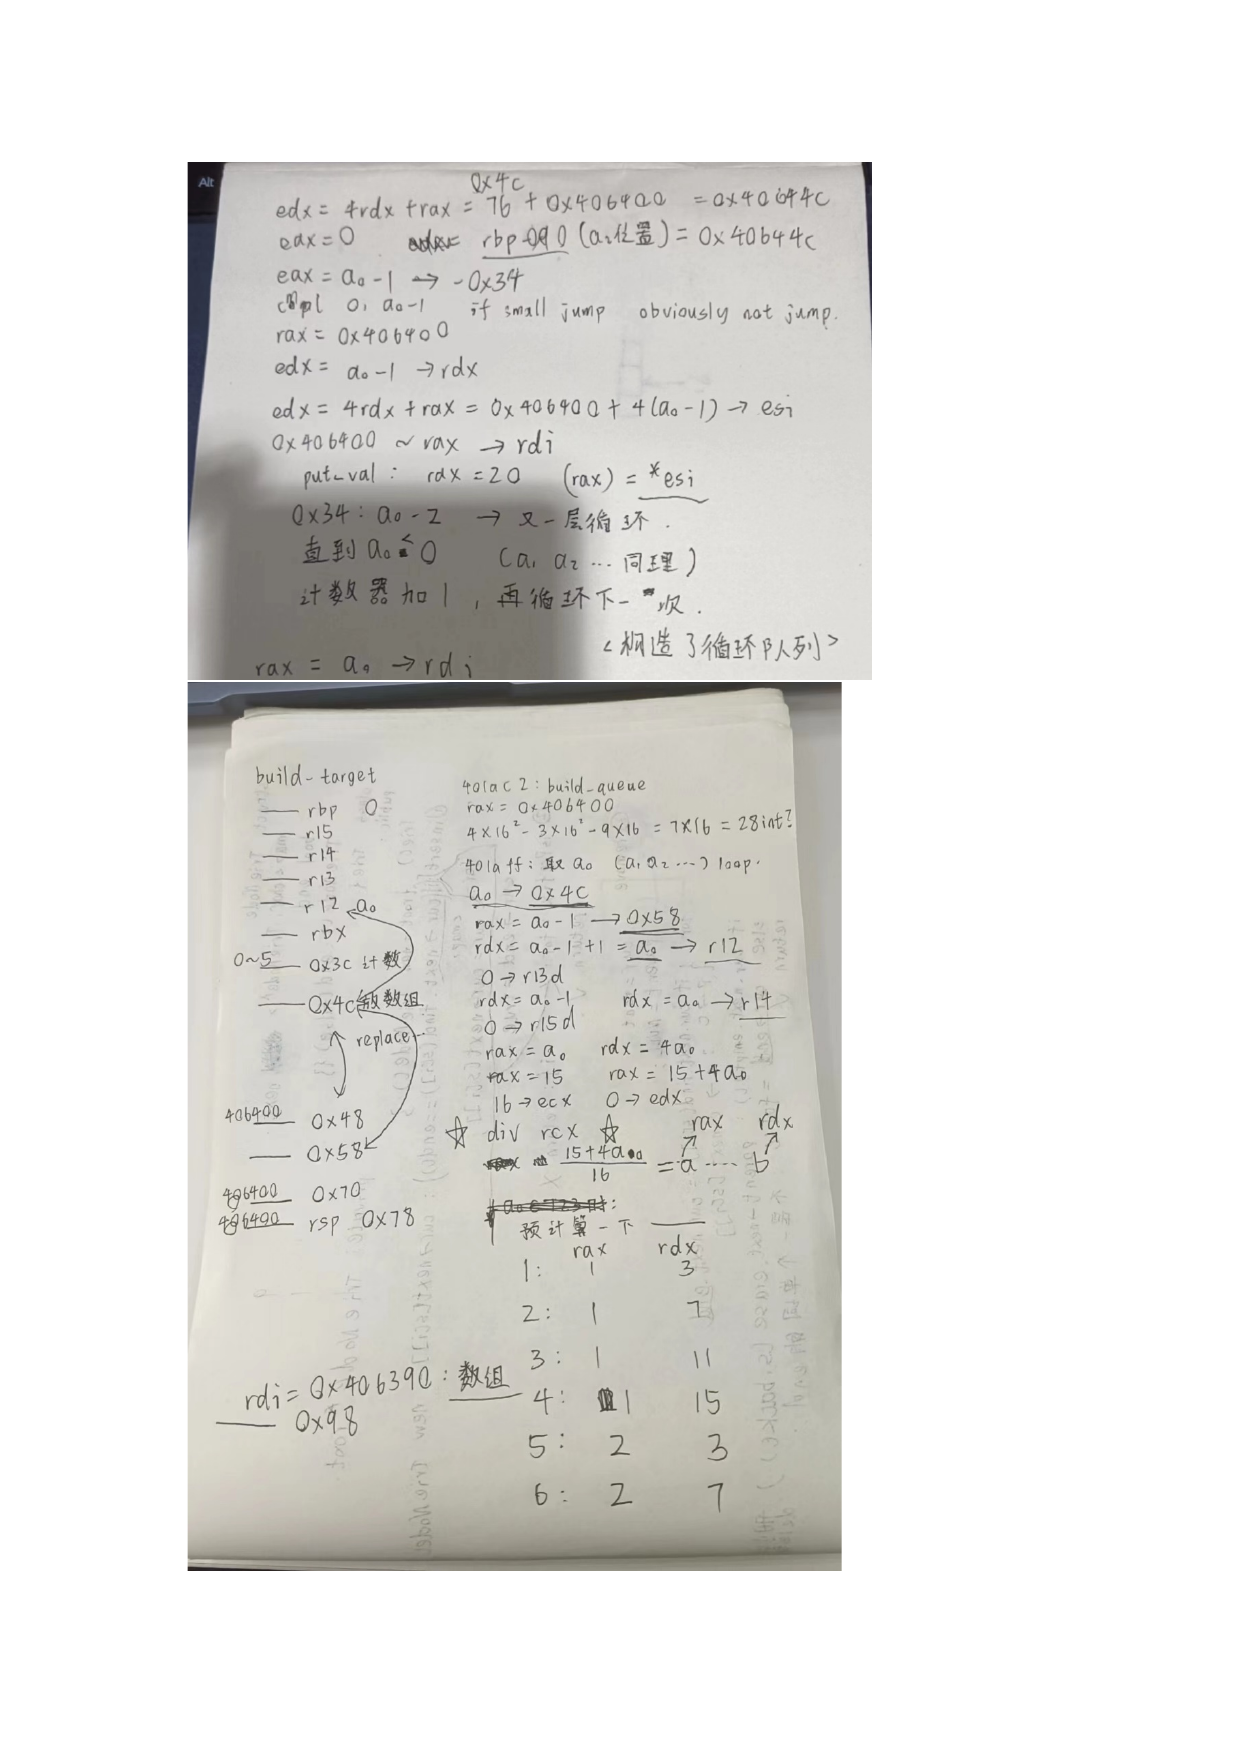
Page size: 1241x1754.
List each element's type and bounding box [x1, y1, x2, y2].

picture [187, 682, 842, 1571]
picture [187, 162, 872, 680]
